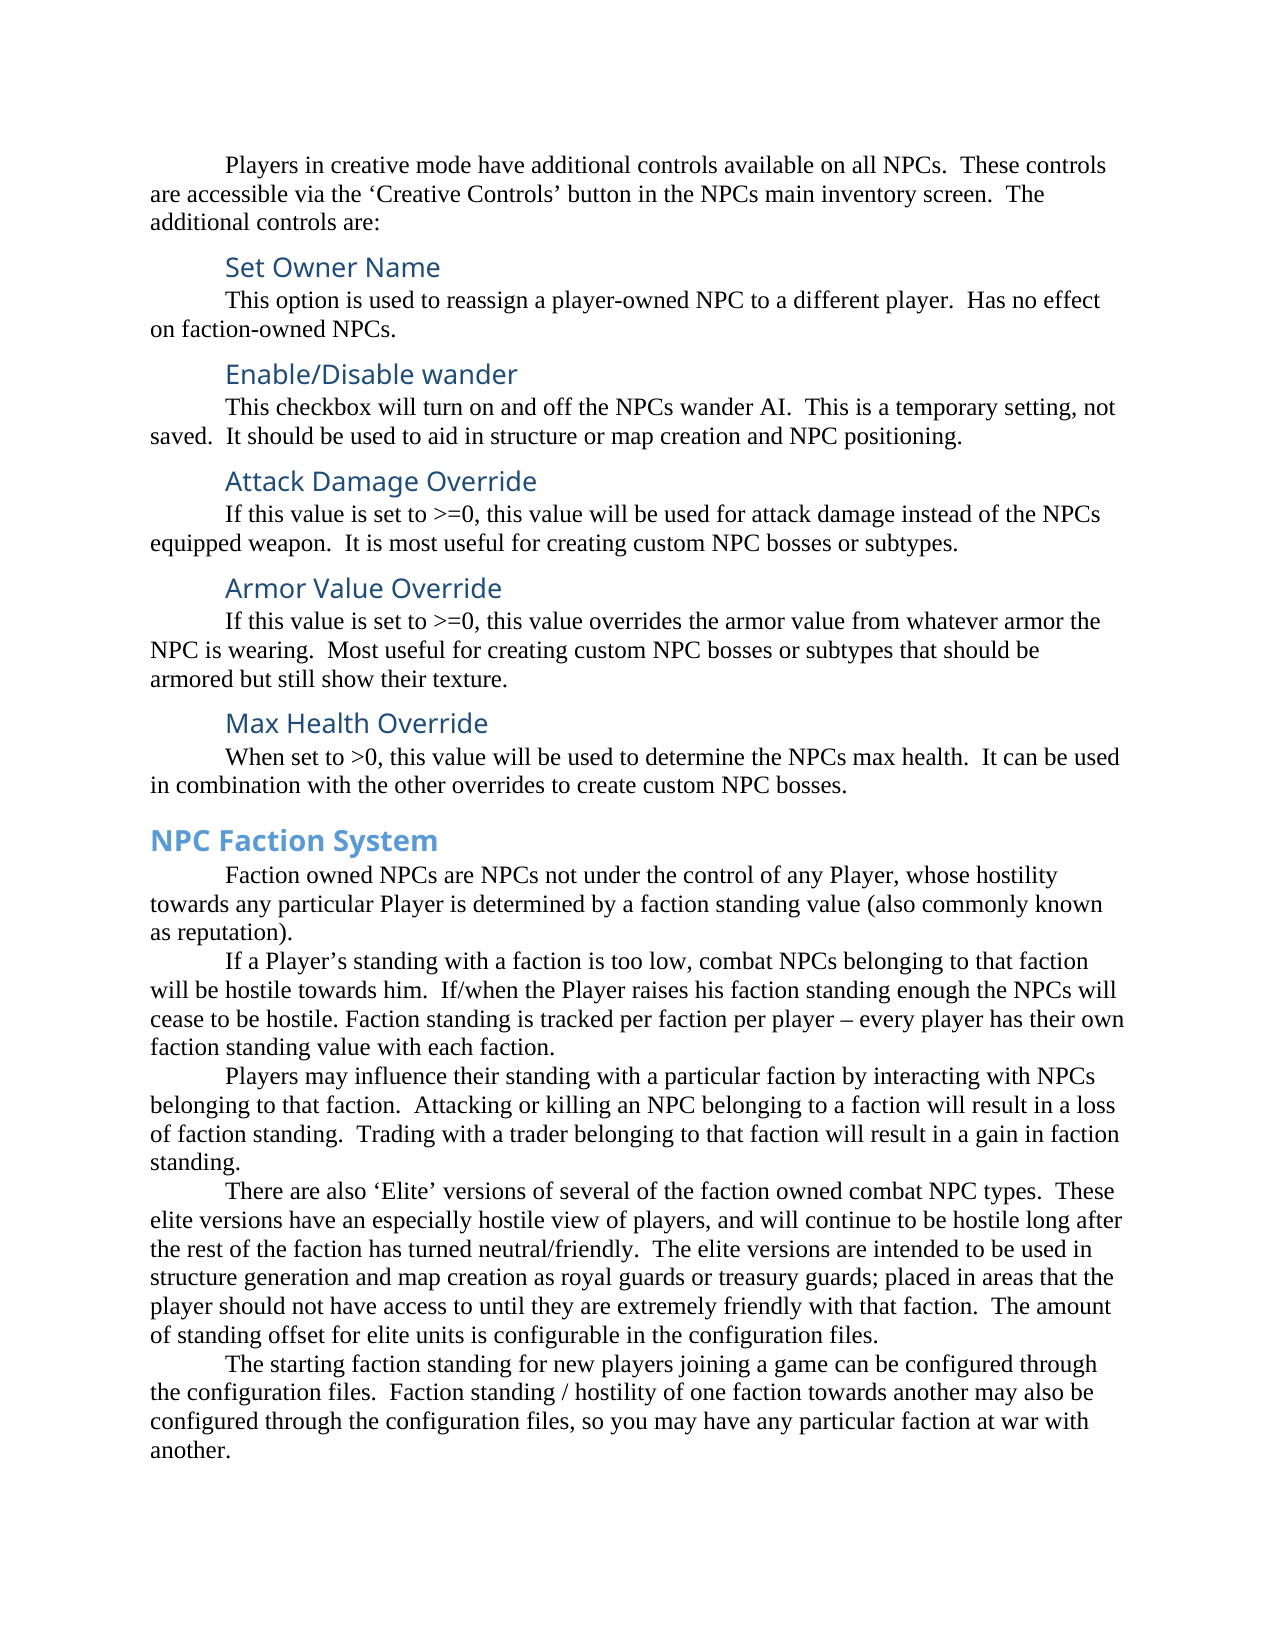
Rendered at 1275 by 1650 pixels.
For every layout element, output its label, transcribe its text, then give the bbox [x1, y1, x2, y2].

subtitle Max Health Override [150, 705, 1125, 742]
text If a Player’s standing with a faction is too low, combat NPCs belonging to that faction will be hostile towards him. If/when the Player raises his faction standing enough the NPCs will cease to be hostile. Faction standing is tracked per faction per player – every player has their own faction standing value with each faction. [150, 946, 1125, 1061]
subtitle Enable/Disable wander [150, 356, 1125, 392]
subtitle Set Owner Name [150, 249, 1125, 286]
subtitle Armor Value Override [150, 569, 1125, 606]
text If this value is set to >=0, this value overrides the armor value from whatever armor the NPC is wearing. Most useful for creating custom NPC bosses or subtypes that should be armored but still show their texture. [150, 606, 1125, 692]
subtitle NPC Faction System [150, 820, 1125, 860]
text This checkbox will turn on and off the NPCs wander AI. This is a temporary setting, not saved. It should be used to aid in structure or map creation and NPC positioning. [150, 392, 1125, 450]
text There are also ‘Elite’ versions of several of the faction owned combat NPC types. These elite versions have an especially hostile view of players, and will continue to be hostile long after the rest of the faction has turned neutral/friendly. The elite versions are intended to be used in structure generation and map creation as royal guards or treasury guards; placed in areas that the player should not have access to until they are extremely friendly with that faction. The amount of standing offset for elite units is configurable in the configuration files. [150, 1176, 1125, 1349]
subtitle Attack Damage Override [150, 462, 1125, 499]
text The starting faction standing for new players joining a game can be configured through the configuration files. Faction standing / hostility of one faction towards another may also be configured through the configuration files, so you may have any particular faction at war with another. [150, 1349, 1125, 1464]
text Players in creative mode have additional controls available on all NPCs. These controls are accessible via the ‘Creative Controls’ button in the NPCs main inventory screen. The additional controls are: [150, 150, 1125, 236]
text This option is used to reassign a player-owned NPC to a different player. Has no effect on faction-owned NPCs. [150, 286, 1125, 343]
text Faction owned NPCs are NPCs not under the control of any Player, whose hostility towards any particular Player is determined by a faction standing value (also commonly known as reputation). [150, 860, 1125, 946]
text Players may influence their standing with a particular faction by interacting with NPCs belonging to that faction. Attacking or killing an NPC belonging to a faction will result in a loss of faction standing. Trading with a trader belonging to that faction will result in a gain in faction standing. [150, 1061, 1125, 1176]
text When set to >0, this value will be used to determine the NPCs max health. It can be used in combination with the other overrides to create custom NPC bosses. [150, 742, 1125, 799]
text If this value is set to >=0, this value will be used for attack damage instead of the NPCs equipped weapon. It is most useful for creating custom NPC bosses or subtypes. [150, 499, 1125, 557]
